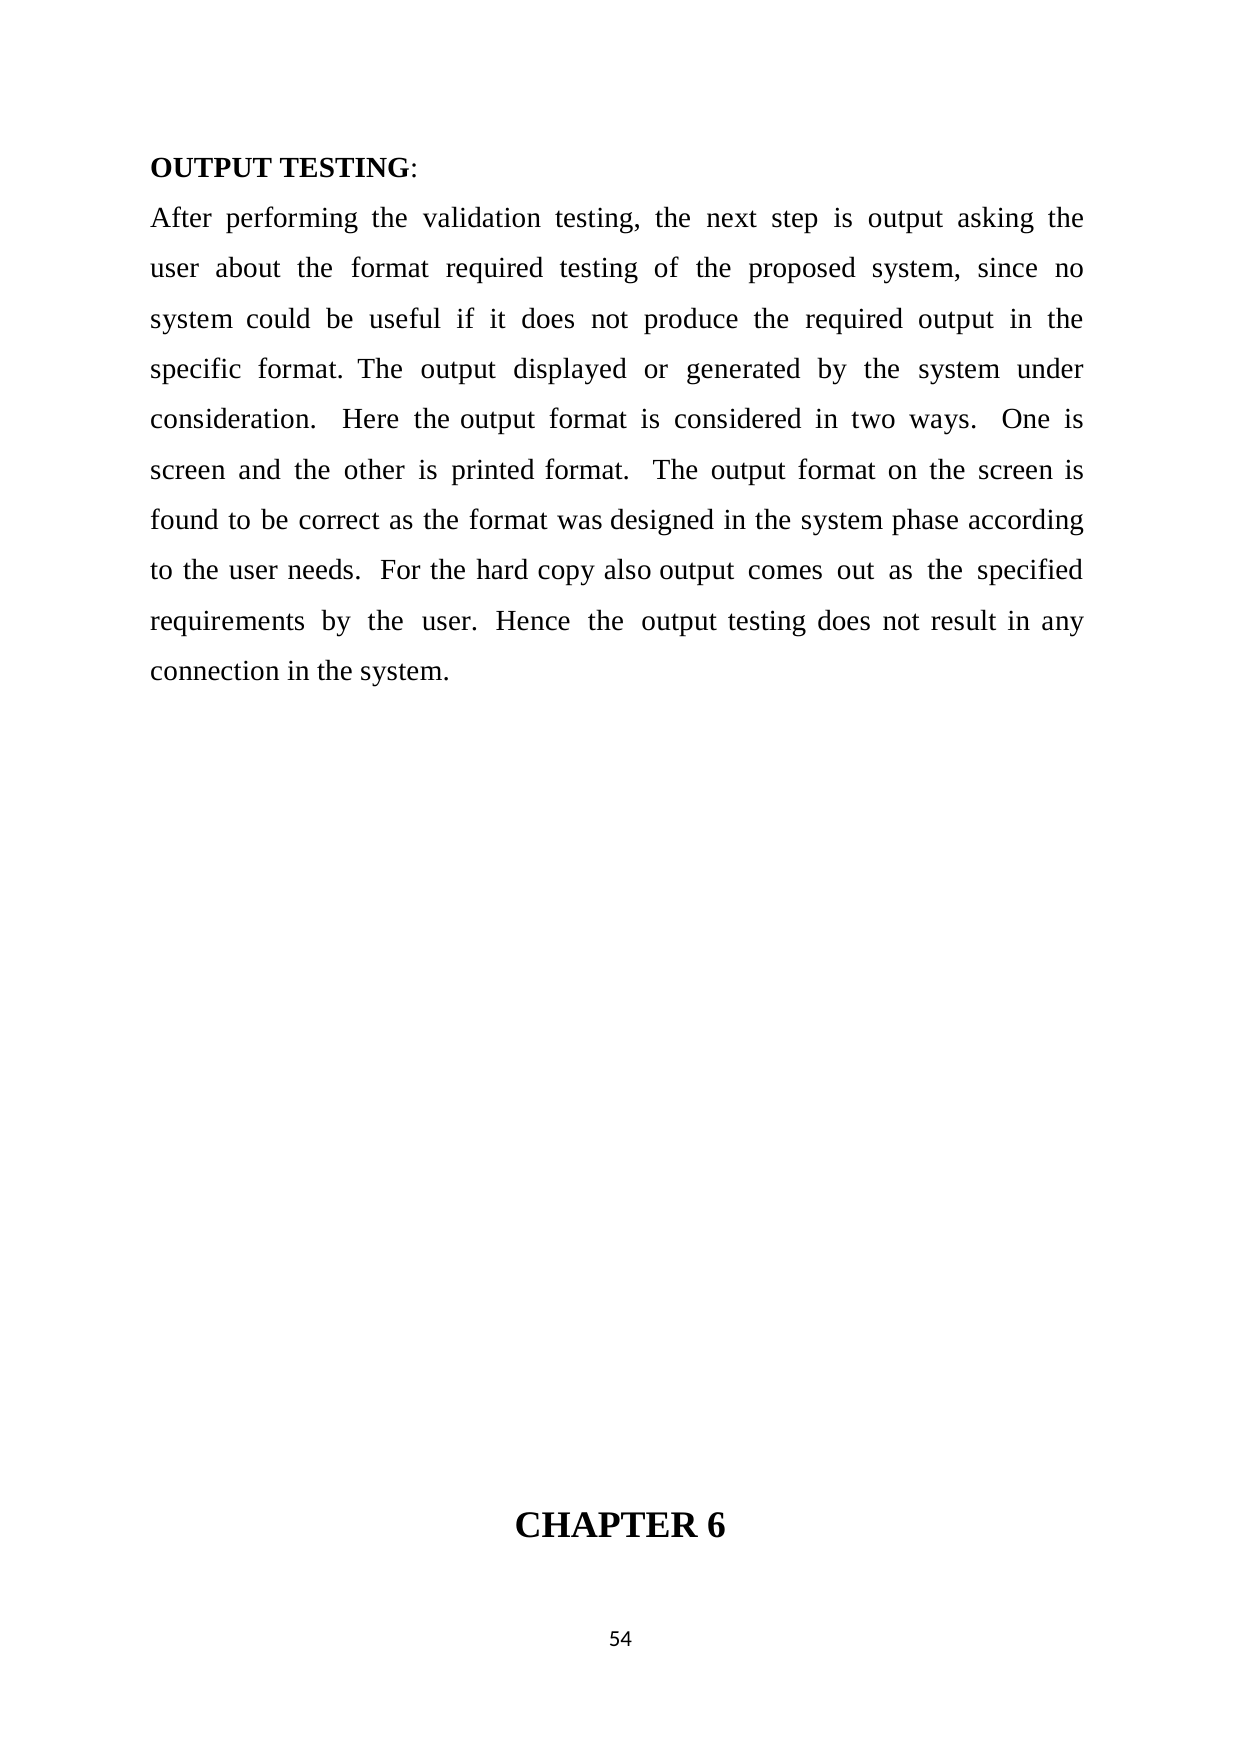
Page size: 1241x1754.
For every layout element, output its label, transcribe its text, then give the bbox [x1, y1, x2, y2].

text OUTPUT TESTING: [150, 150, 1090, 183]
text After performing the validation testing, the next step is output asking the user about the format required testing of the proposed system, since no system could be useful if it does not produce the required output in the specific format. The output displayed or generated by the system under consideration. Here the output format is considered in two ways. One is screen and the other is printed format. The output format on the screen is found to be correct as the format was designed in the system phase according to the user needs. For the hard copy also output comes out as the specified requirements by the user. Hence the output testing does not result in any connection in the system. [150, 200, 1084, 687]
text CHAPTER 6 [150, 1503, 1090, 1546]
